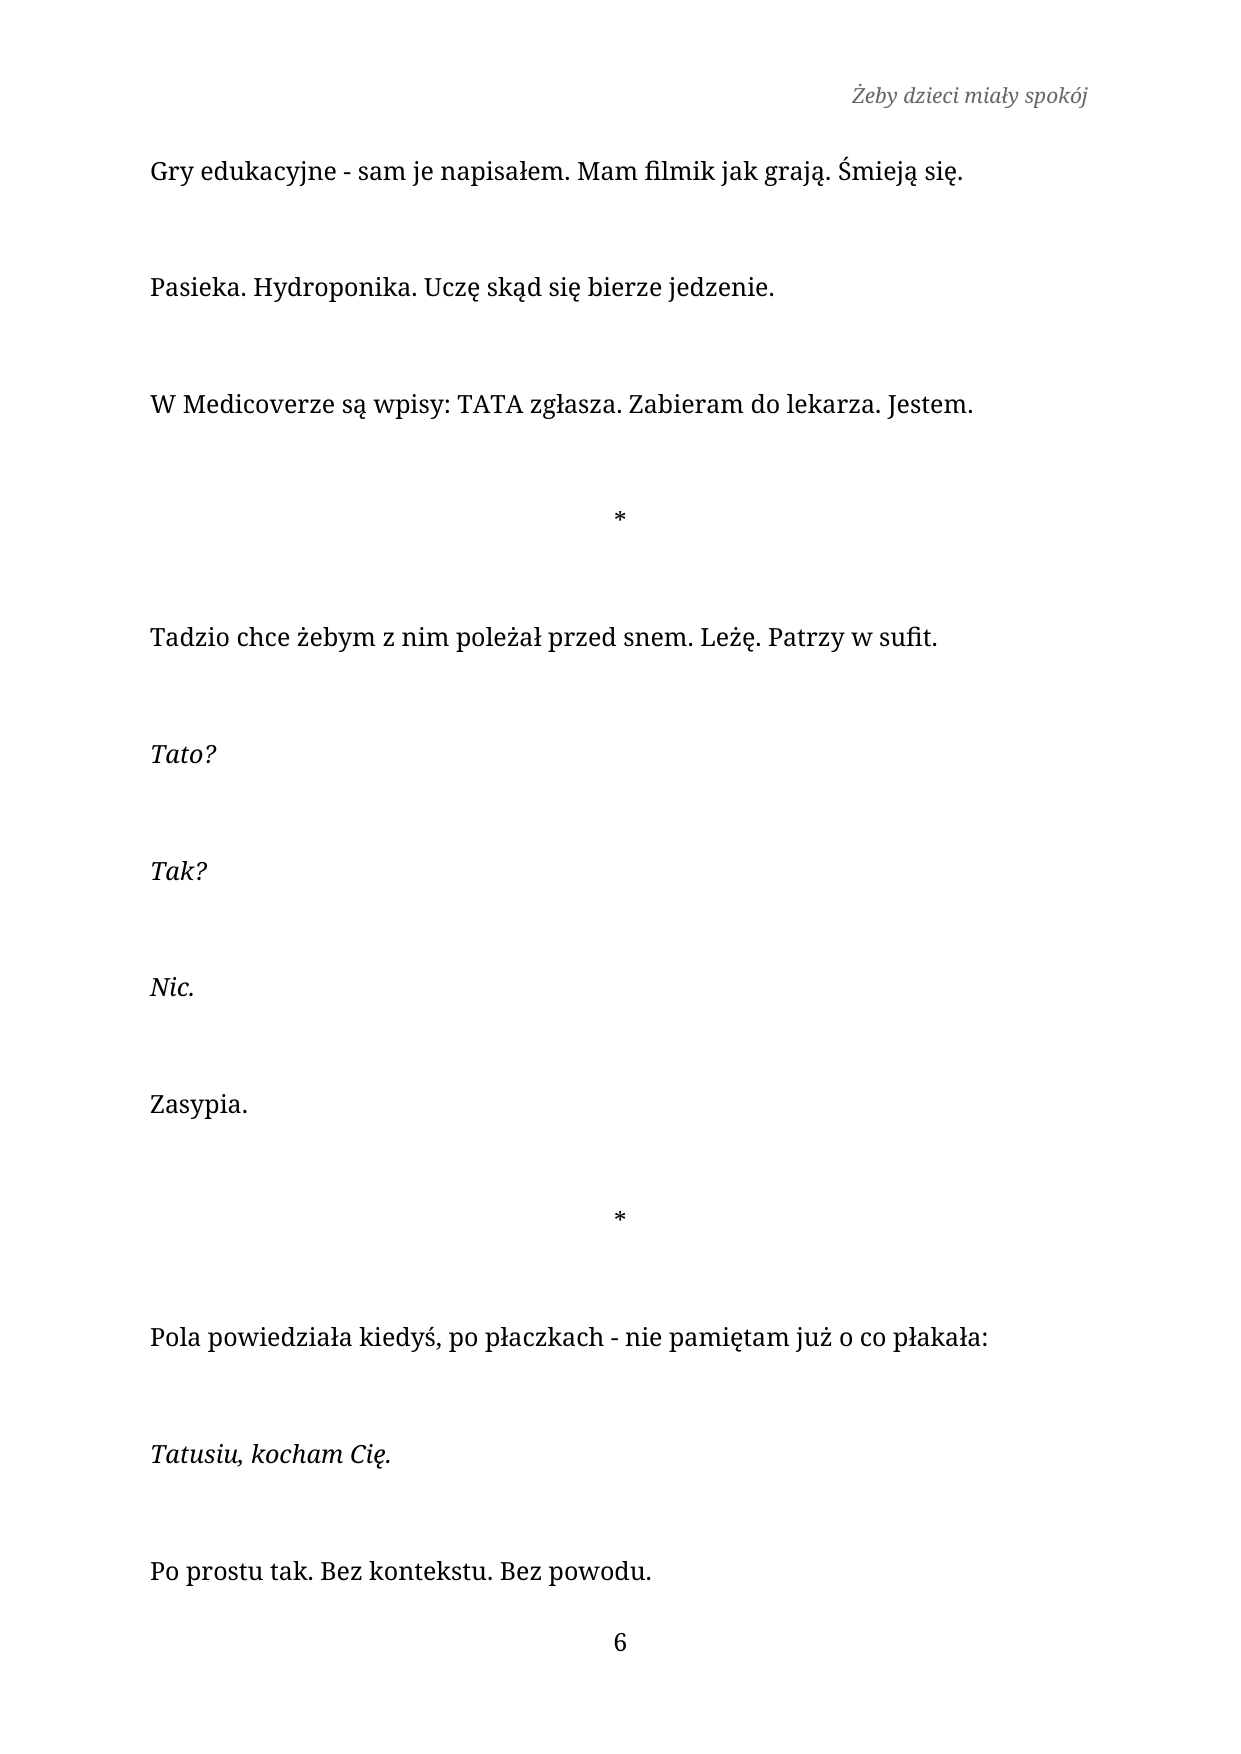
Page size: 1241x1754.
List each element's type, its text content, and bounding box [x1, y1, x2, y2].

text Tato? [150, 733, 1090, 771]
text Pasieka. Hydroponika. Uczę skąd się bierze jedzenie. [150, 267, 1090, 304]
text * [150, 500, 1090, 537]
text Po prostu tak. Bez kontekstu. Bez powodu. [150, 1550, 1090, 1587]
text W Medicoverze są wpisy: TATA zgłasza. Zabieram do lekarza. Jestem. [150, 383, 1090, 421]
text Tak? [150, 850, 1090, 887]
text Gry edukacyjne - sam je napisałem. Mam filmik jak grają. Śmieją się. [150, 150, 1090, 187]
text Nic. [150, 967, 1090, 1004]
text Zasypia. [150, 1083, 1090, 1121]
text Pola powiedziała kiedyś, po płaczkach - nie pamiętam już o co płakała: [150, 1317, 1090, 1354]
text Tadzio chce żebym z nim poleżał przed snem. Leżę. Patrzy w sufit. [150, 617, 1090, 654]
text Tatusiu, kocham Cię. [150, 1433, 1090, 1471]
text * [150, 1200, 1090, 1237]
